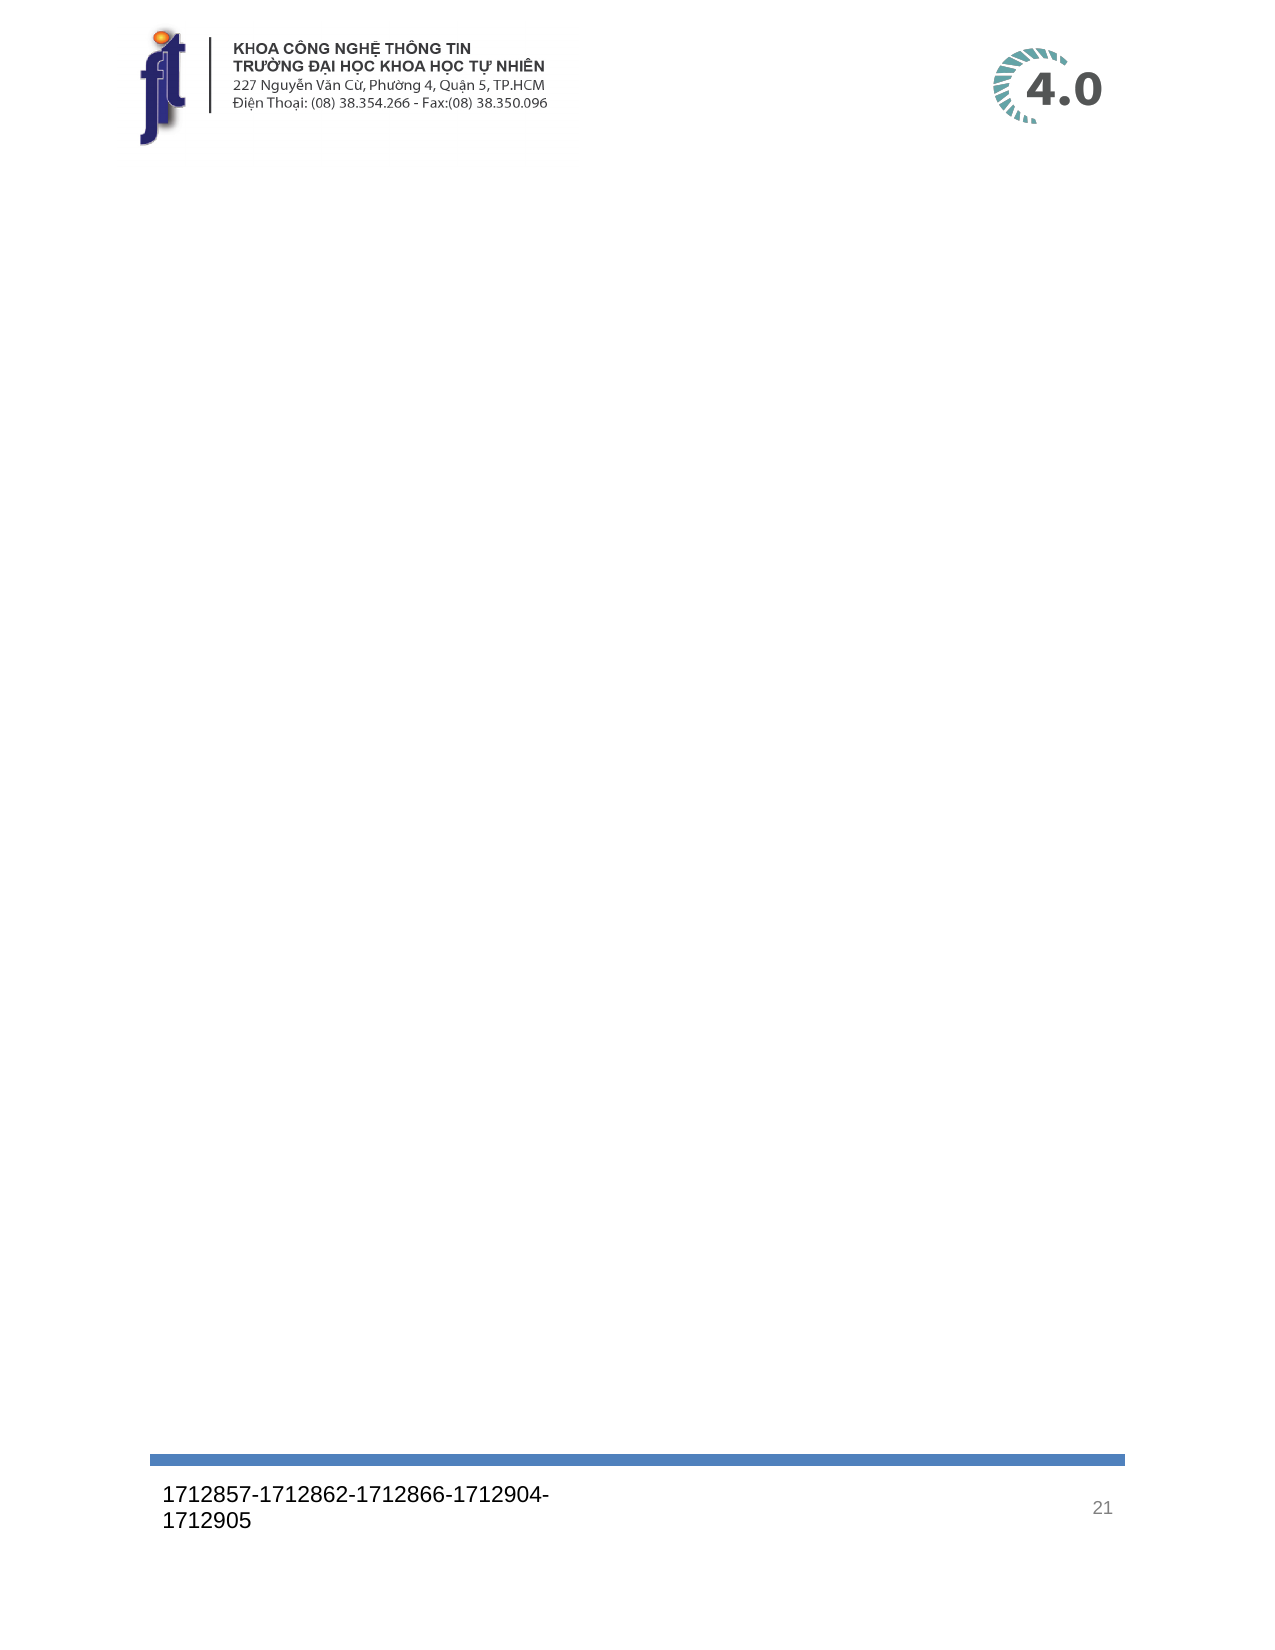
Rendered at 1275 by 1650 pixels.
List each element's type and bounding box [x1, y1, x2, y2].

picture [117, 21, 580, 167]
picture [985, 41, 1108, 127]
